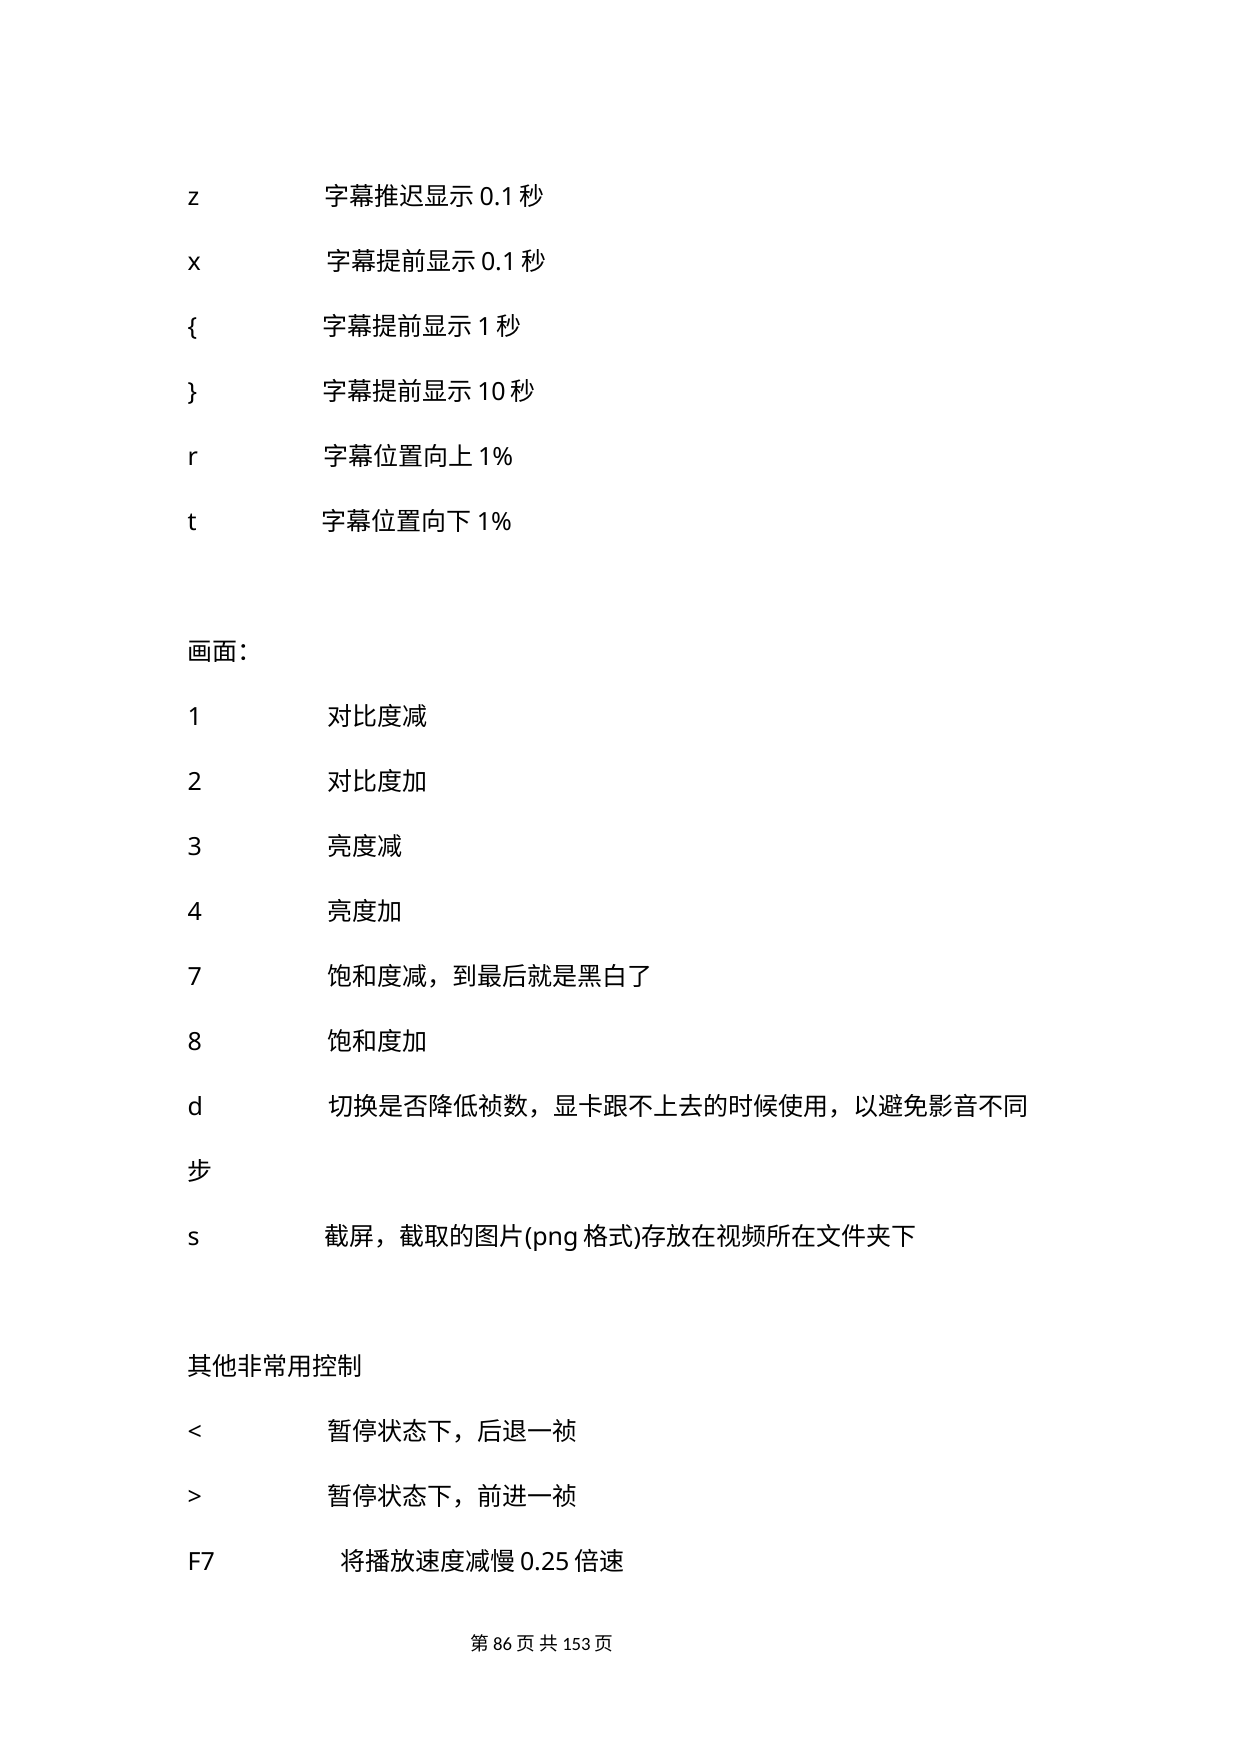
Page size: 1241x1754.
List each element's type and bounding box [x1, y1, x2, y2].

text [187, 162, 1053, 1592]
